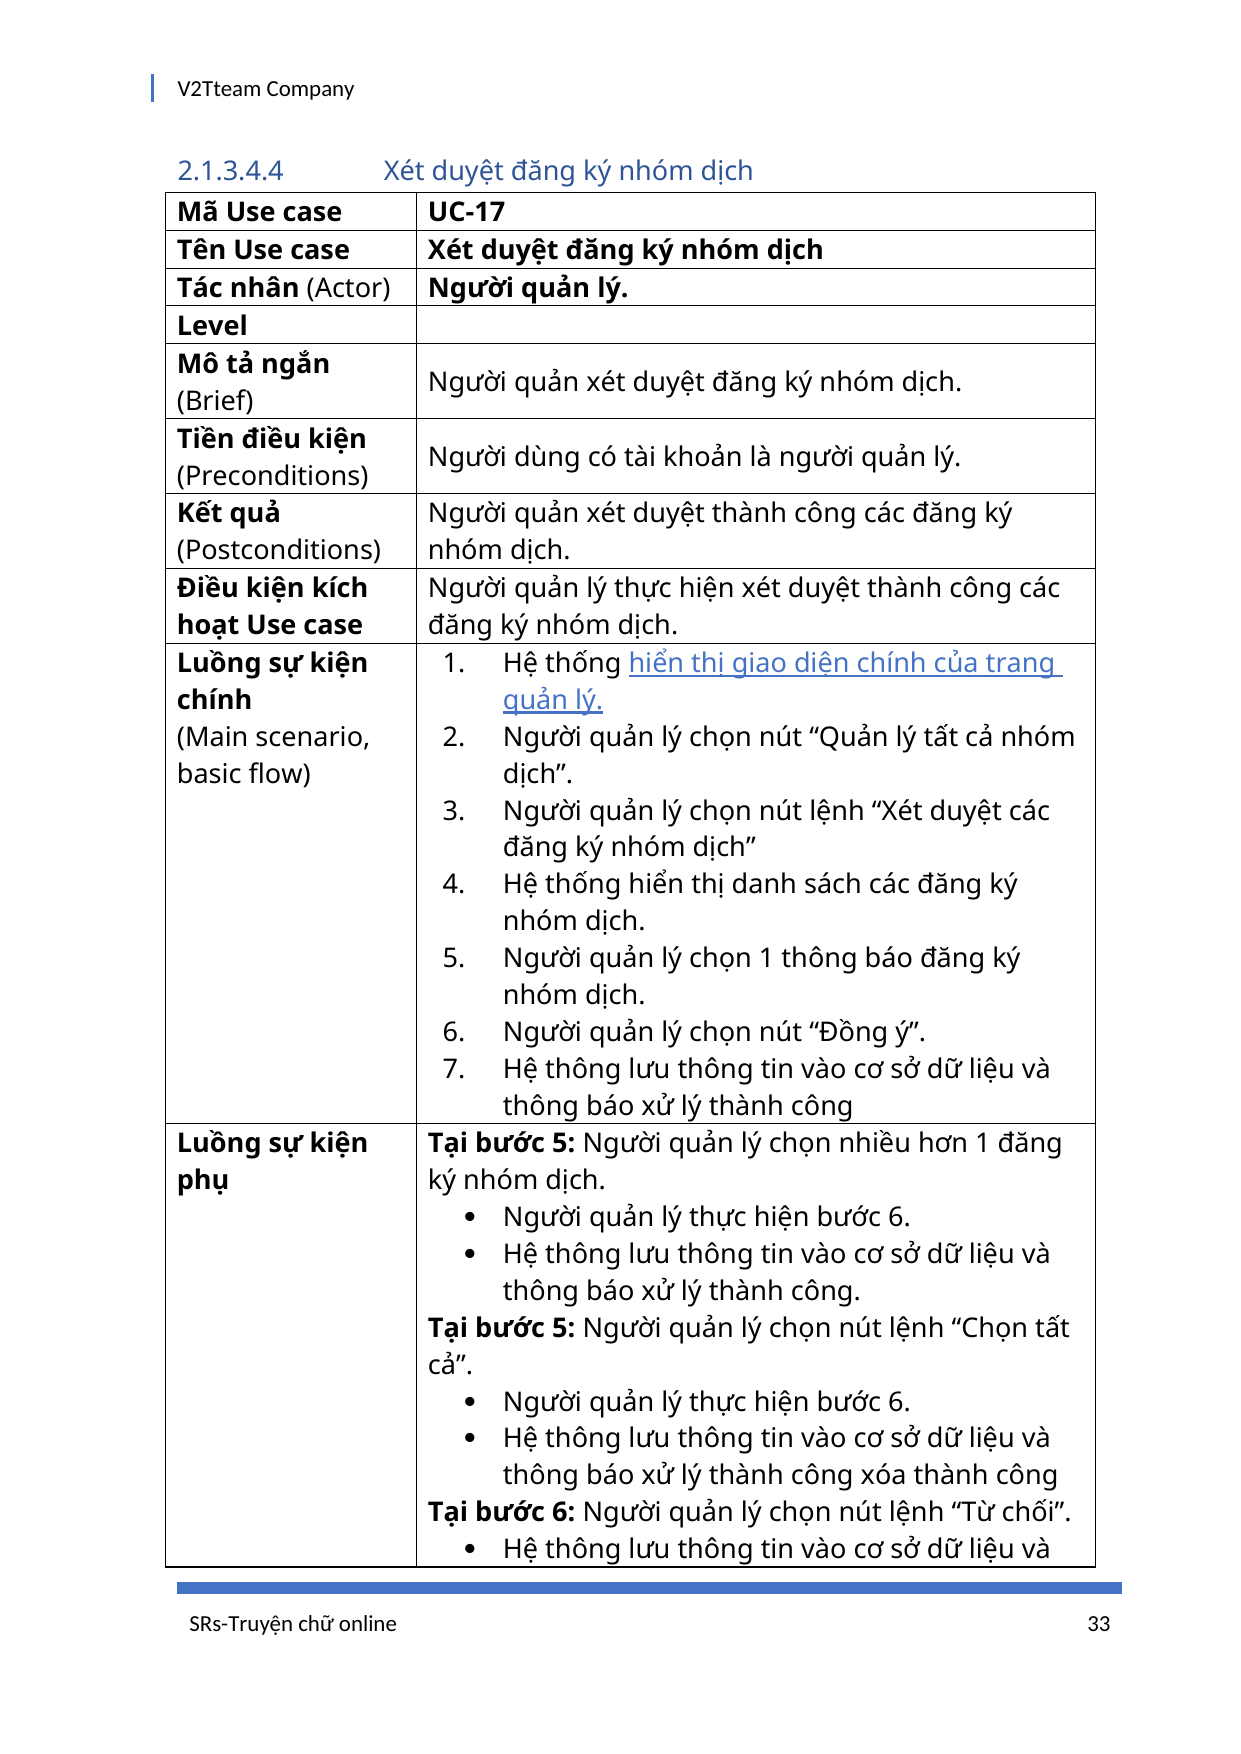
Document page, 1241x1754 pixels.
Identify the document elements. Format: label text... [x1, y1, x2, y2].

table_cell [417, 306, 1095, 343]
table_cell Luồng sự kiện phụ [166, 1124, 416, 1566]
table_cell Mô tả ngắn (Brief) [166, 344, 416, 418]
table_cell Xét duyệt đăng ký nhóm dịch [417, 231, 1095, 267]
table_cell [417, 1124, 1095, 1566]
table_cell Người dùng có tài khoản là người quản lý. [417, 419, 1095, 493]
table_cell Người quản lý. [417, 269, 1095, 305]
table_cell Kết quả (Postconditions) [166, 494, 416, 568]
table_cell Người quản xét duyệt đăng ký nhóm dịch. [417, 344, 1095, 418]
subtitle Xét duyệt đăng ký nhóm dịch [177, 152, 1122, 189]
table_cell Level [166, 306, 416, 343]
table_cell Người quản lý thực hiện xét duyệt thành công các đăng ký nhóm dịch. [417, 569, 1095, 642]
table_cell Luồng sự kiện chính (Main scenario, basic flow) [166, 644, 416, 1123]
table_cell Tên Use case [166, 231, 416, 267]
table_header Mã Use case [166, 193, 416, 229]
table_cell Tiền điều kiện (Preconditions) [166, 419, 416, 493]
table_header UC-17 [417, 193, 1095, 229]
table_cell Tác nhân (Actor) [166, 269, 416, 305]
table_cell Hệ thống hiển thị giao diện chính của trang quản lý. Người quản lý chọn nút “Quản lý tất cả nhóm dịch”. Người quản lý chọn nút lệnh “Xét duyệt các đăng ký nhóm dịch” Hệ thống hiển thị danh sách các đăng ký nhóm dịch. Người quản lý chọn 1 thông báo đăng ký nhóm dịch. Người quản lý chọn nút “Đồng ý”. Hệ thông lưu thông tin vào cơ sở dữ liệu và thông báo xử lý thành công [417, 644, 1095, 1123]
table_cell Điều kiện kích hoạt Use case [166, 569, 416, 642]
table_cell Người quản xét duyệt thành công các đăng ký nhóm dịch. [417, 494, 1095, 568]
